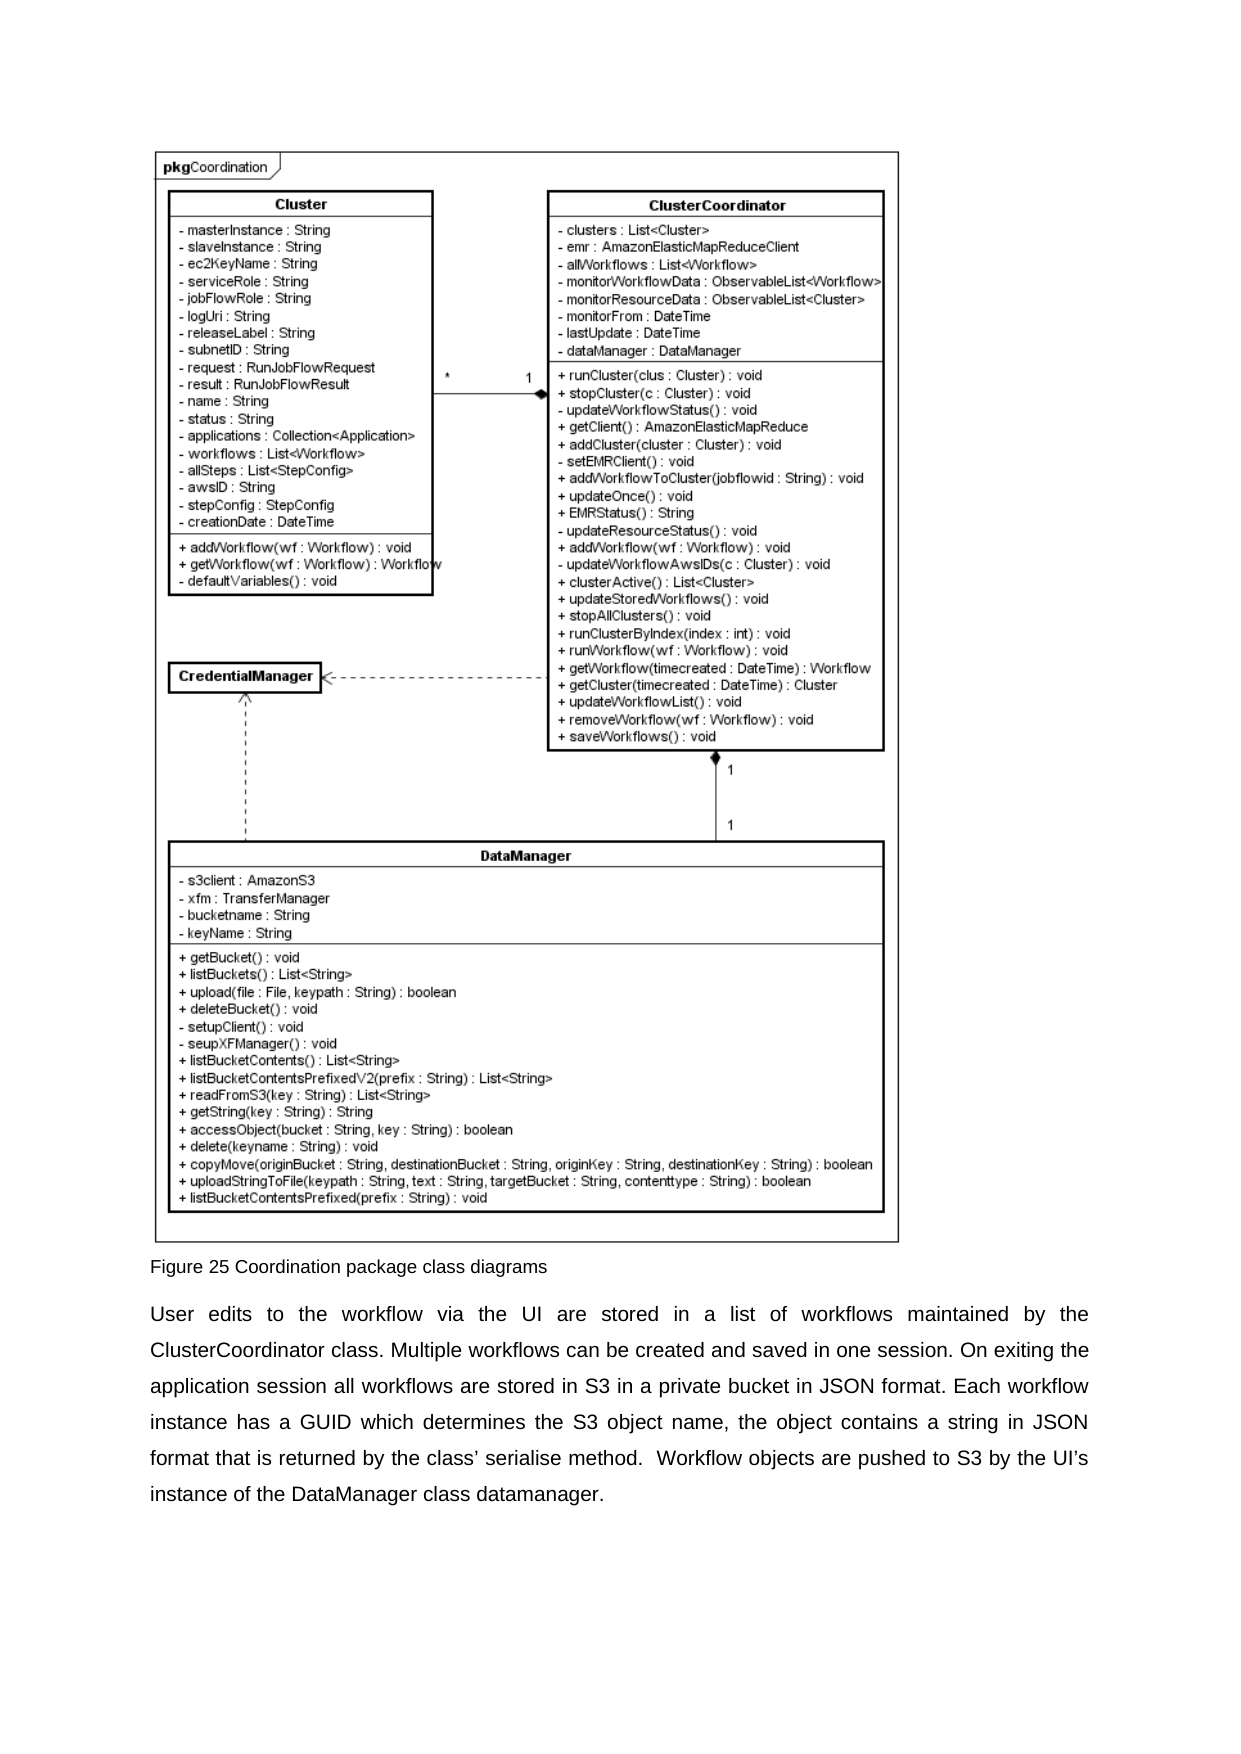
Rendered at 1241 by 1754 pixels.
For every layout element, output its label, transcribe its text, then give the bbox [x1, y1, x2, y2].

text Figure 25 Coordination package class diagrams [150, 1256, 1090, 1277]
picture [150, 150, 903, 1244]
text User edits to the workflow via the UI are stored in a list of workflows maintained by the ClusterCoordinator class. Multiple workflows can be created and saved in one session. On exiting the application session all workflows are stored in S3 in a private bucket in JSON format. Each workflow instance has a GUID which determines the S3 object name, the object contains a string in JSON format that is returned by the class’ serialise method. Workflow objects are pushed to S3 by the UI’s instance of the DataManager class datamanager. [150, 1302, 1090, 1506]
